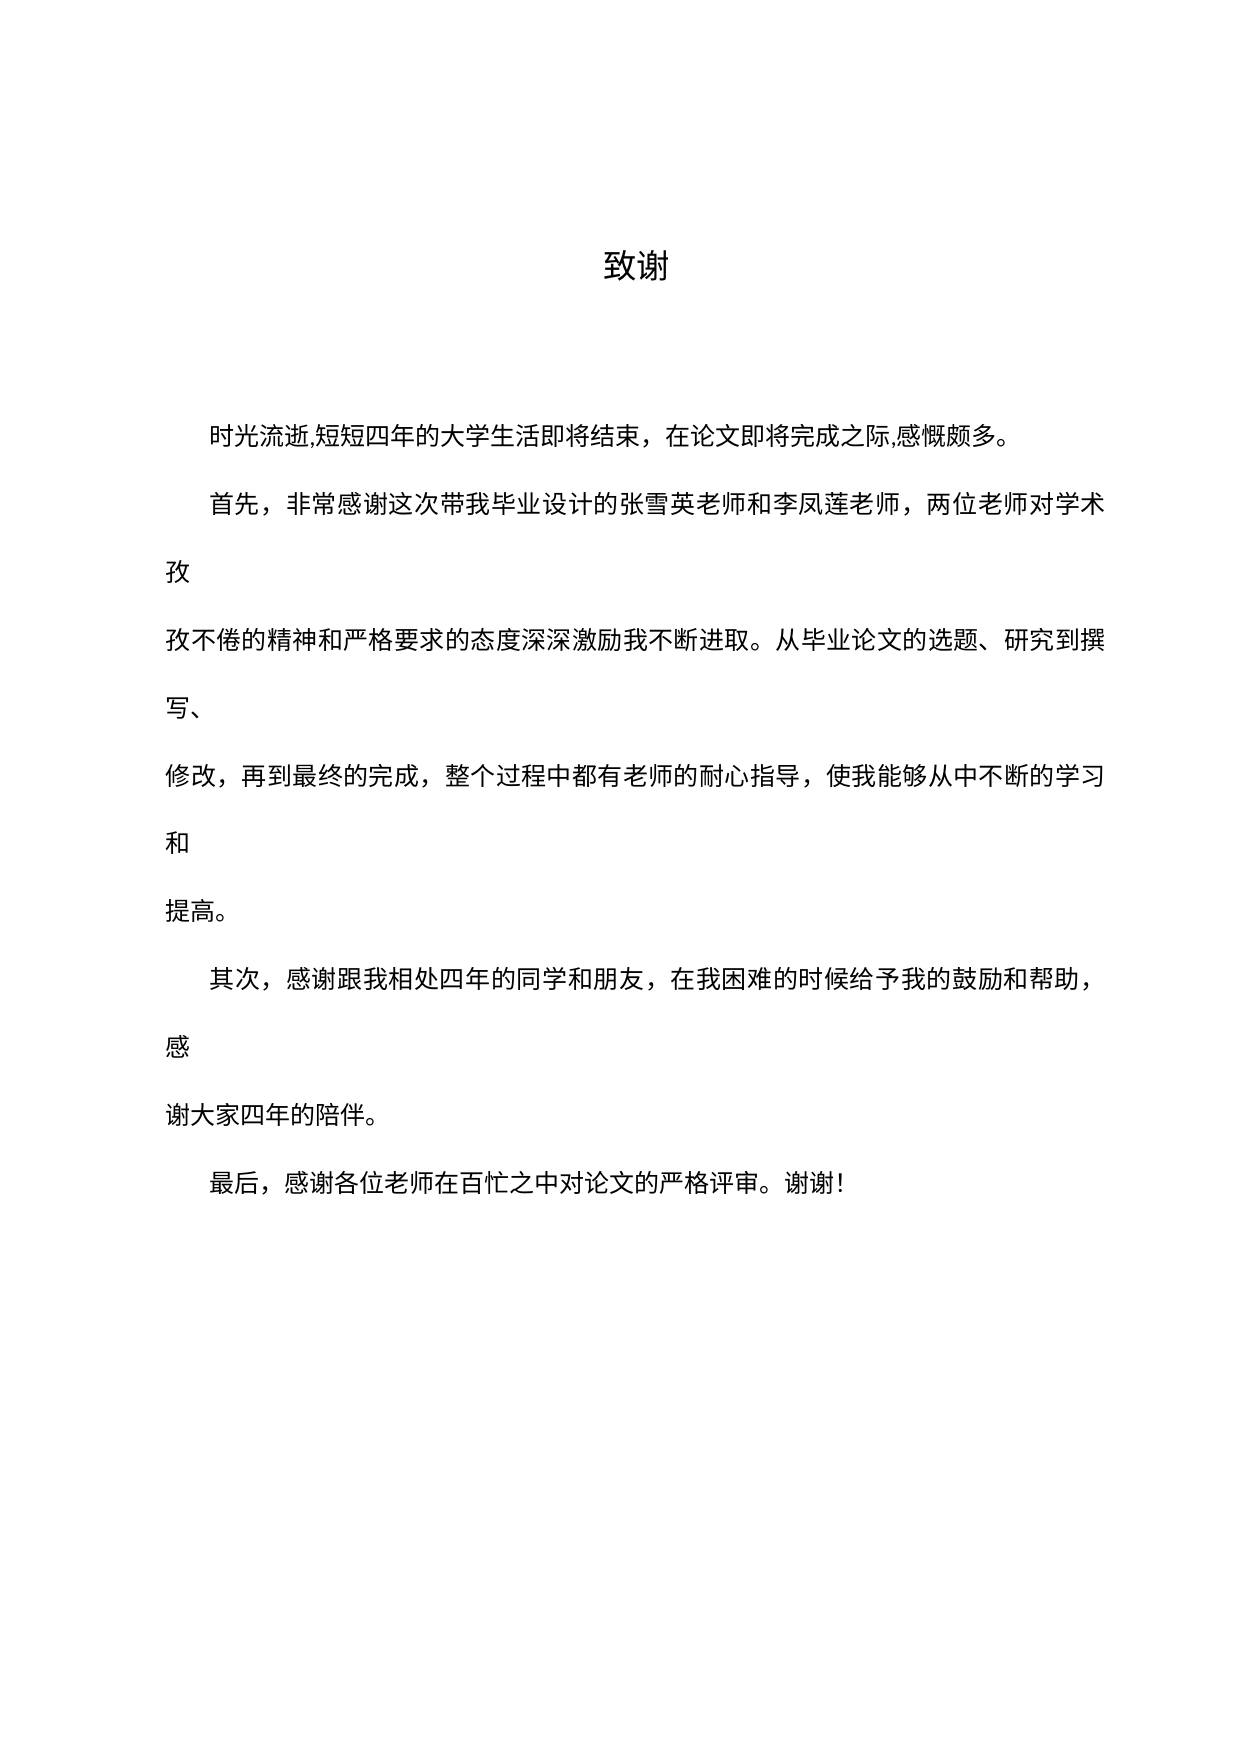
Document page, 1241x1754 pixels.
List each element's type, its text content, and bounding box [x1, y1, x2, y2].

text 最后，感谢各位老师在百忙之中对论文的严格评审。谢谢！ [165, 1148, 1107, 1216]
text 谢大家四年的陪伴。 [165, 1080, 1107, 1148]
text 时光流逝,短短四年的大学生活即将结束，在论文即将完成之际,感慨颇多。 [165, 401, 1107, 468]
text 其次，感谢跟我相处四年的同学和朋友，在我困难的时候给予我的鼓励和帮助，感 [165, 944, 1107, 1080]
text 修改，再到最终的完成，整个过程中都有老师的耐心指导，使我能够从中不断的学习和 [165, 740, 1107, 876]
text 提高。 [165, 876, 1107, 944]
text 首先，非常感谢这次带我毕业设计的张雪英老师和李凤莲老师，两位老师对学术孜 [165, 468, 1107, 604]
text 孜不倦的精神和严格要求的态度深深激励我不断进取。从毕业论文的选题、研究到撰写、 [165, 604, 1107, 740]
subtitle 致谢 [165, 230, 1107, 298]
